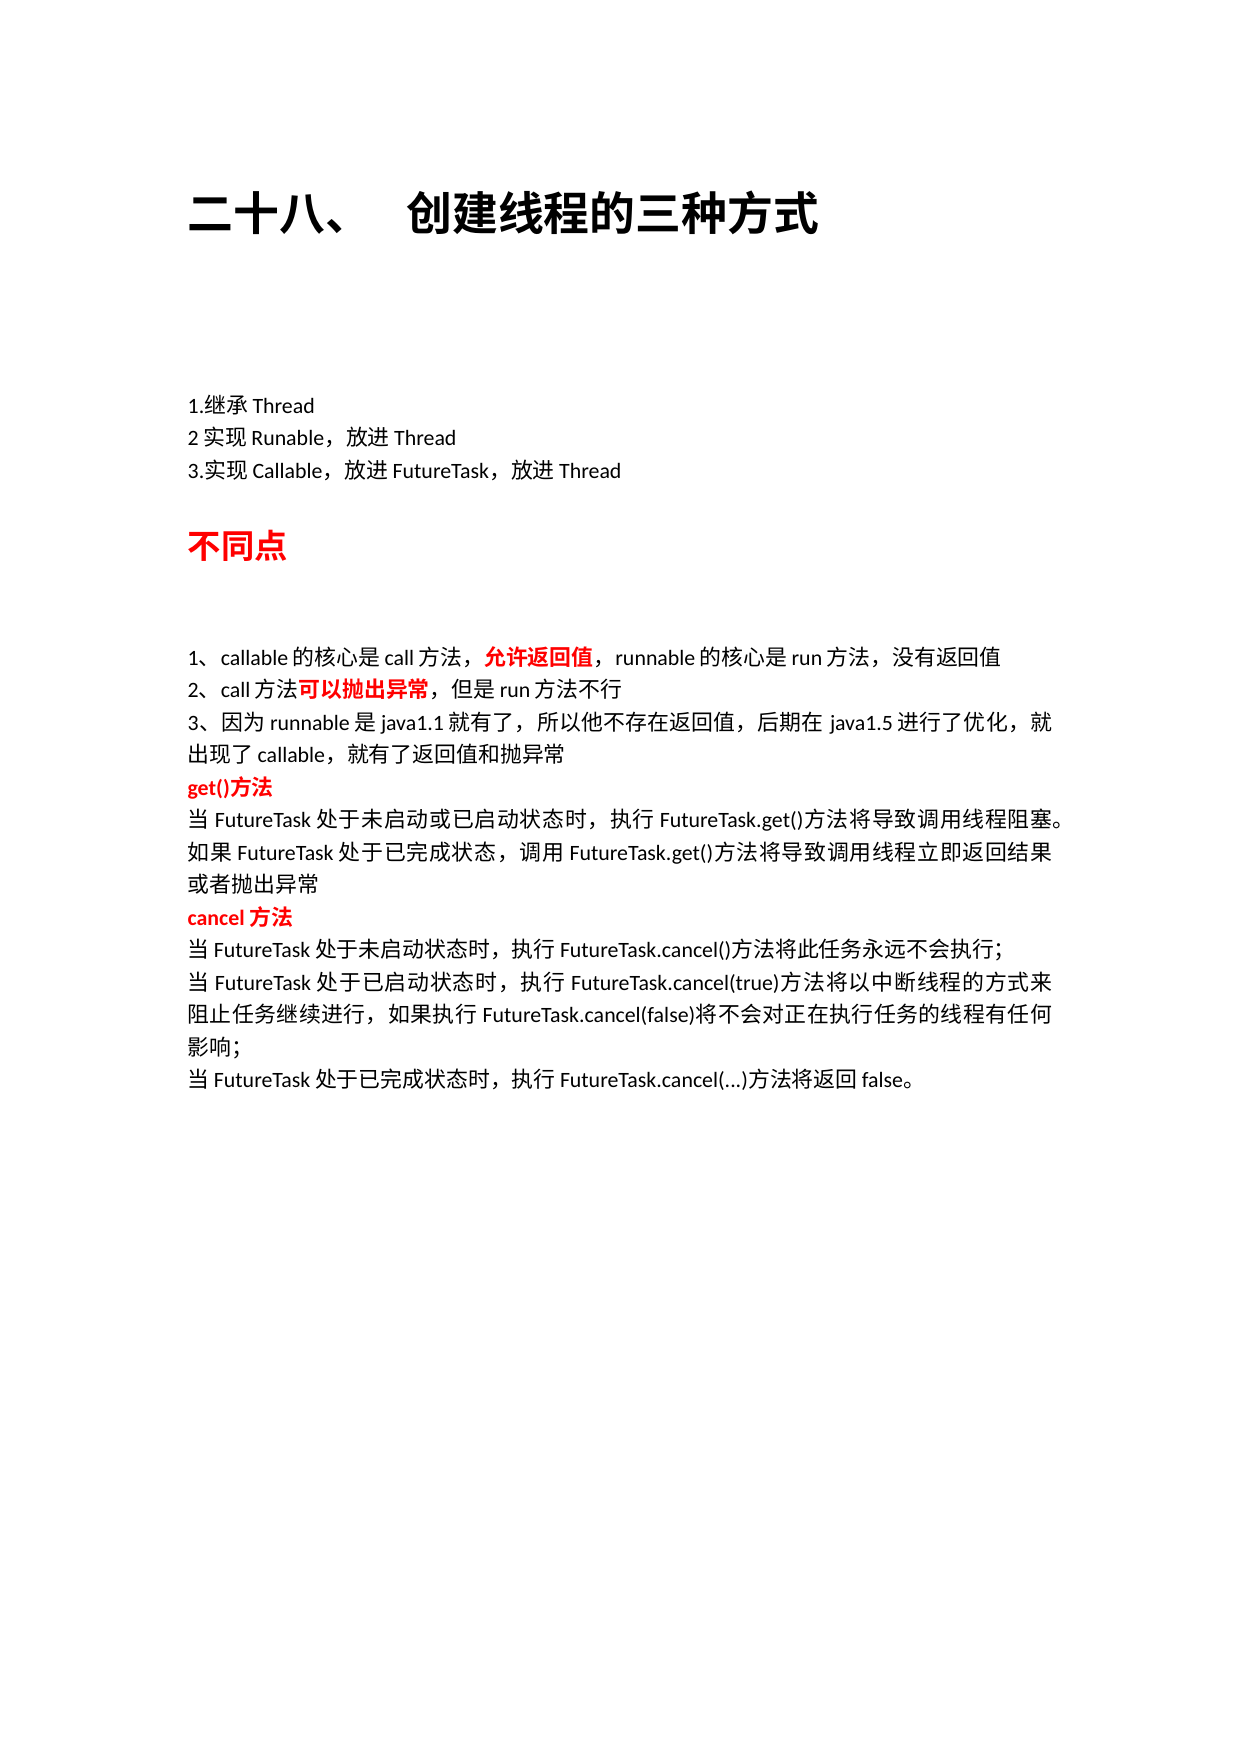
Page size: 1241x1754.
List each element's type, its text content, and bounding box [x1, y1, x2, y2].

text 当FutureTask处于未启动或已启动状态时，执行FutureTask.get()方法将导致调用线程阻塞。如果FutureTask处于已完成状态，调用FutureTask.get()方法将导致调用线程立即返回结果或者抛出异常 [187, 802, 1053, 899]
text 1.继承Thread [187, 387, 1053, 420]
text 当FutureTask处于已启动状态时，执行FutureTask.cancel(true)方法将以中断线程的方式来阻止任务继续进行，如果执行FutureTask.cancel(false)将不会对正在执行任务的线程有任何影响； [187, 964, 1053, 1062]
text 3、因为runnable是java1.1就有了，所以他不存在返回值，后期在java1.5进行了优化，就出现了callable，就有了返回值和抛异常 [187, 704, 1053, 769]
text 2、call方法可以抛出异常，但是run方法不行 [187, 672, 1053, 704]
subtitle 不同点 [187, 512, 1053, 577]
text get()方法 [187, 769, 1053, 802]
text 当FutureTask处于已完成状态时，执行FutureTask.cancel(...)方法将返回false。 [187, 1062, 1053, 1094]
text cancel方法 [187, 899, 1053, 932]
text 1、callable的核心是call方法，允许返回值，runnable的核心是run方法，没有返回值 [187, 639, 1053, 672]
text 2实现Runable，放进Thread [187, 420, 1053, 452]
subtitle 创建线程的三种方式 [187, 162, 1053, 259]
text 3.实现Callable，放进FutureTask，放进Thread [187, 452, 1053, 485]
text 当FutureTask处于未启动状态时，执行FutureTask.cancel()方法将此任务永远不会执行； [187, 932, 1053, 964]
